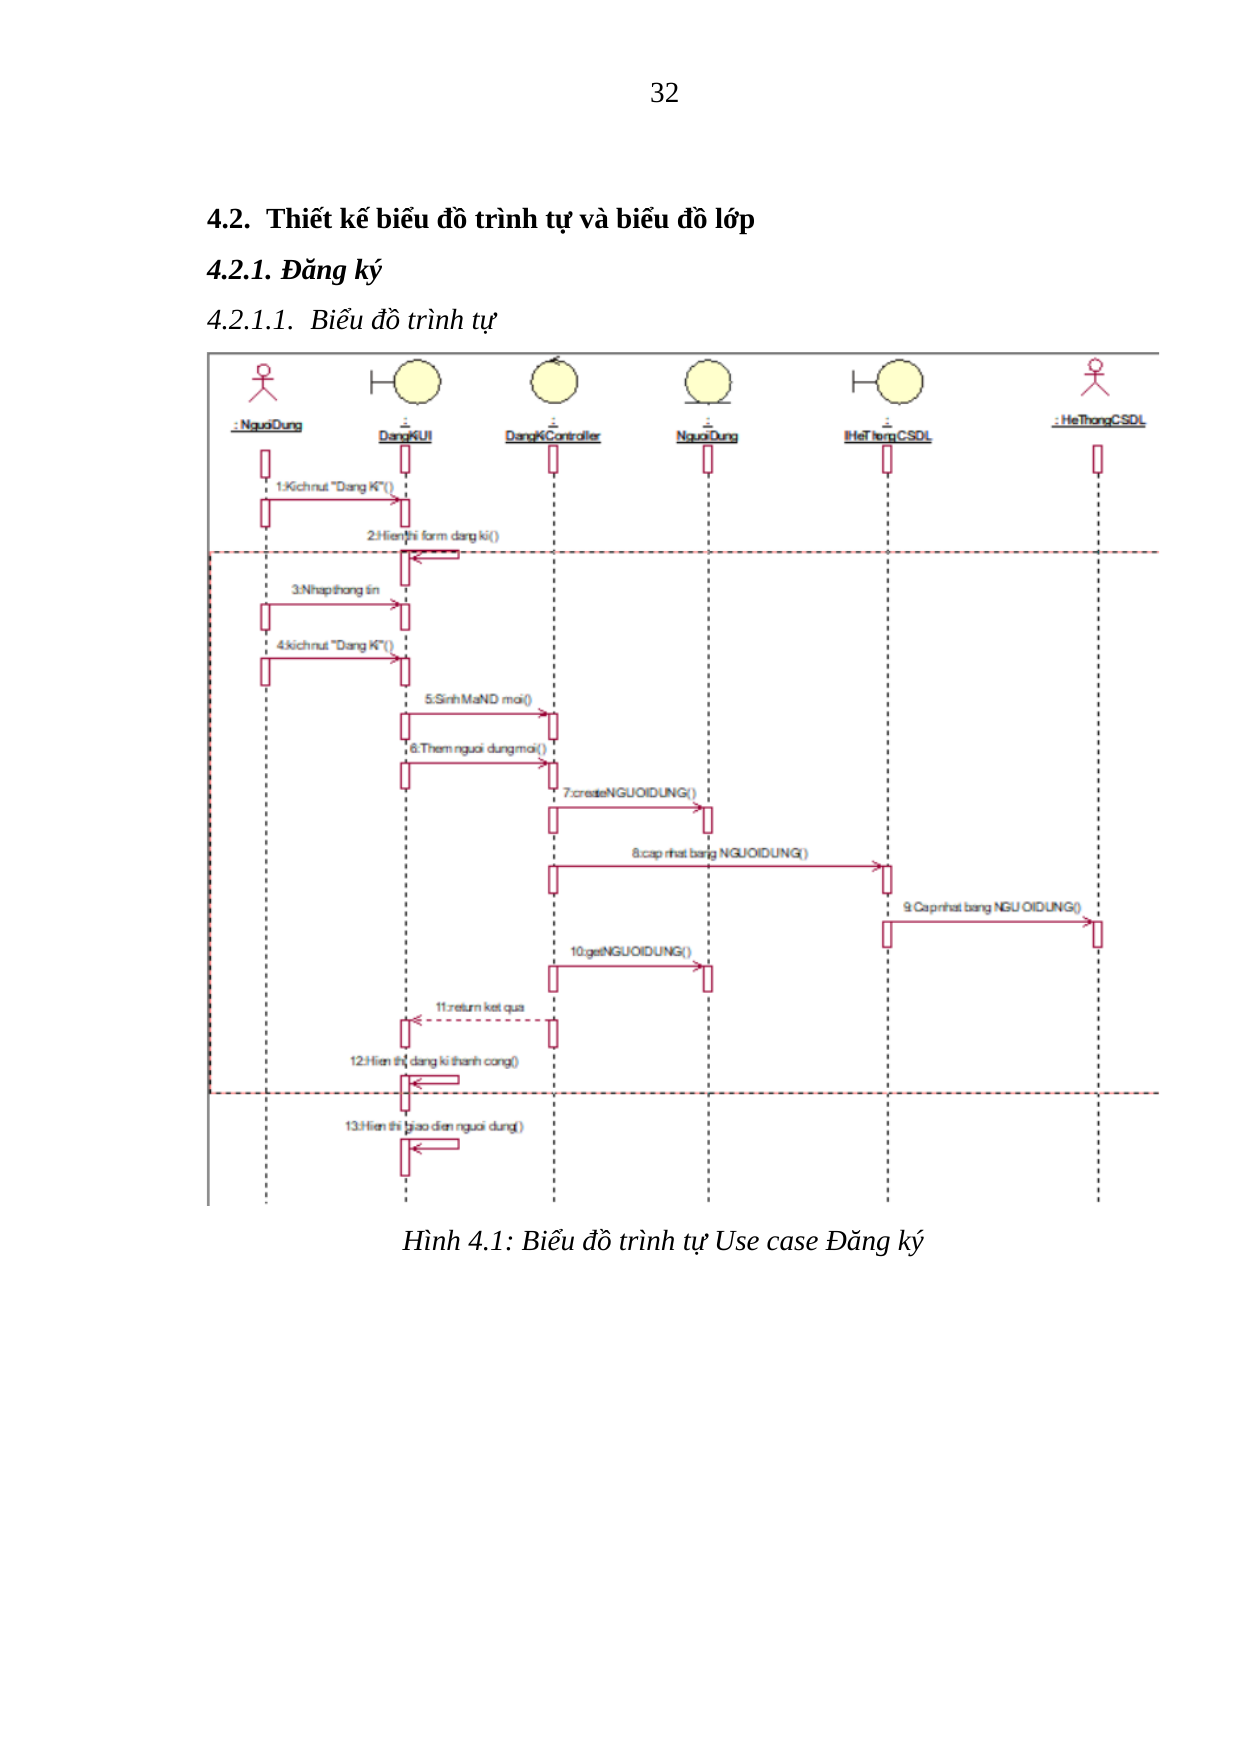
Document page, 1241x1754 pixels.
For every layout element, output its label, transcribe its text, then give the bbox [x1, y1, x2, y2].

subtitle Biểu đồ trình tự [207, 302, 1122, 336]
subtitle Đăng ký [207, 252, 1122, 285]
picture [206, 352, 1160, 1206]
text Hình 4.1: Biểu đồ trình tự Use case Đăng ký [207, 1223, 1122, 1256]
subtitle Thiết kế biểu đồ trình tự và biểu đồ lớp [207, 201, 1122, 235]
